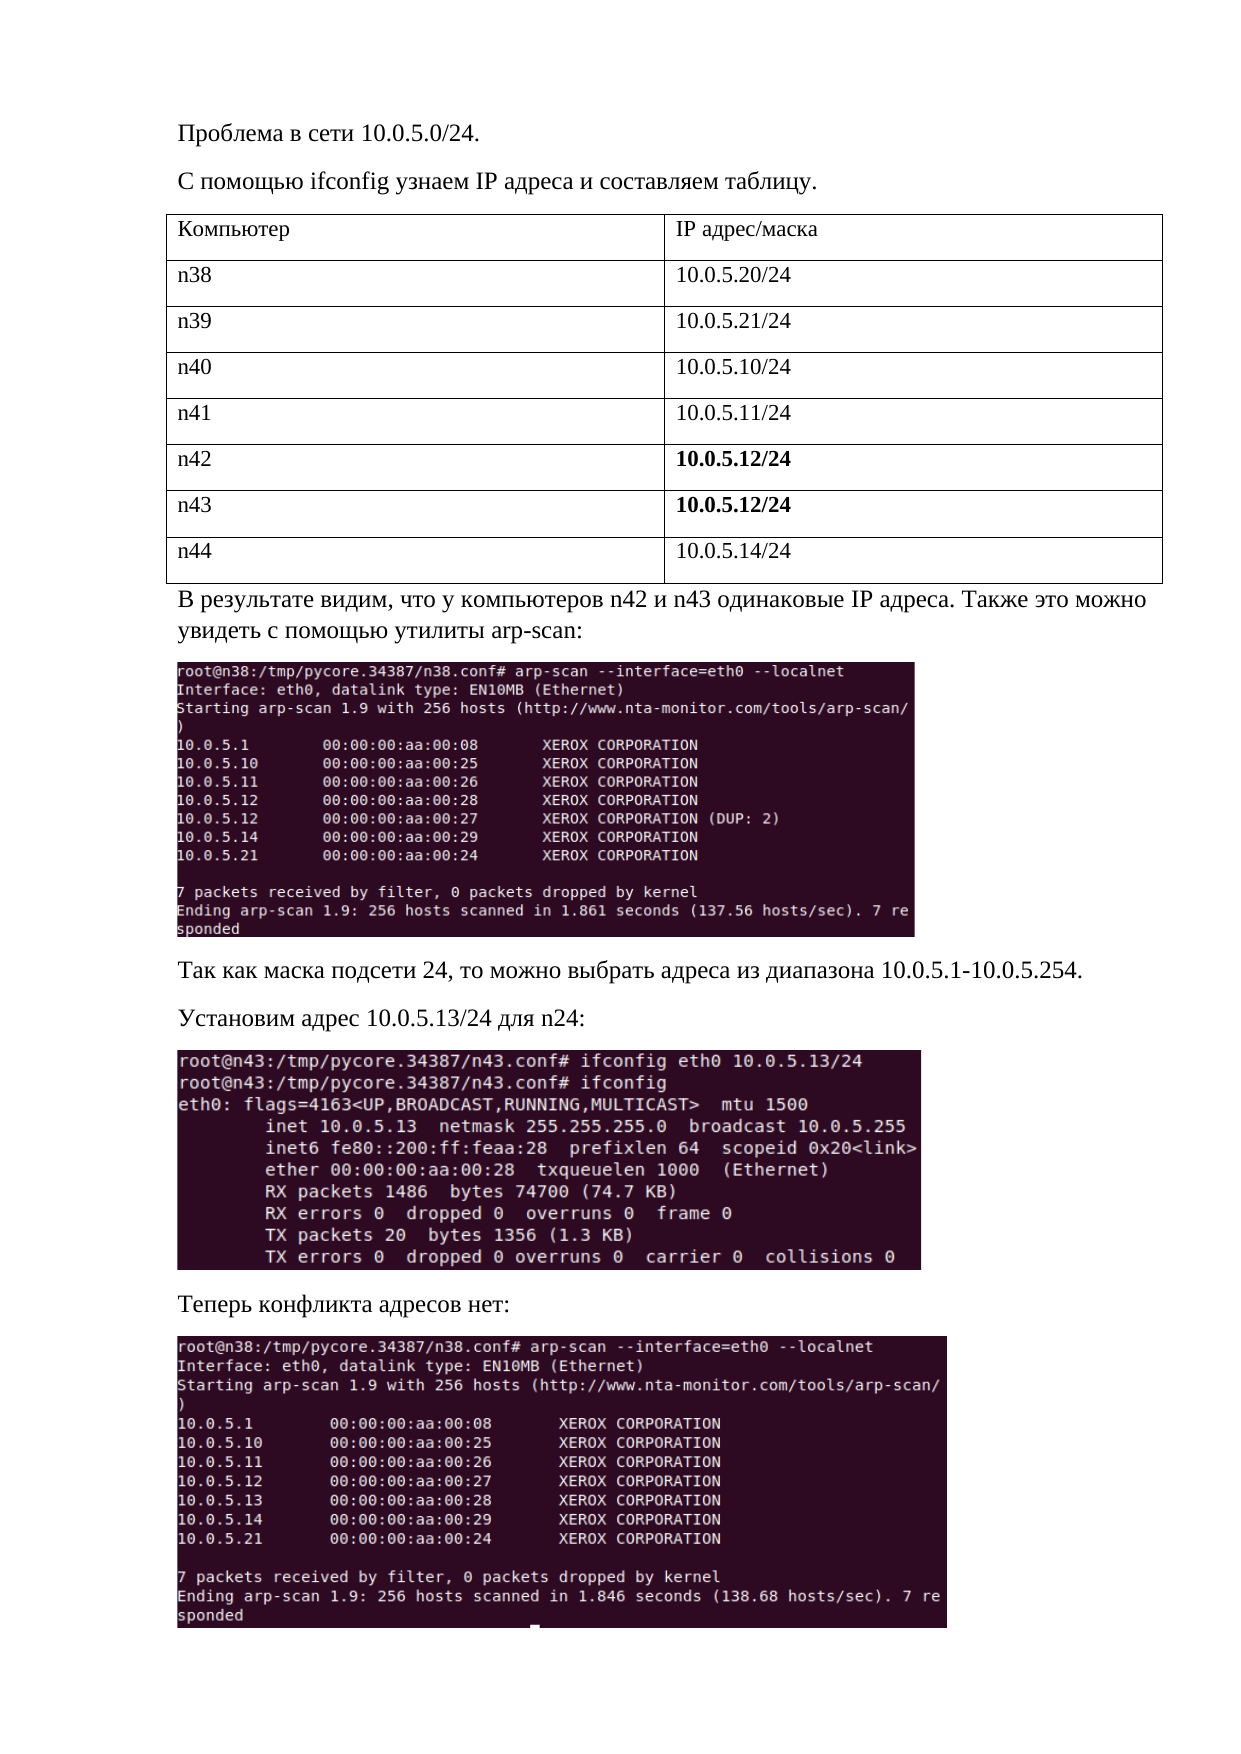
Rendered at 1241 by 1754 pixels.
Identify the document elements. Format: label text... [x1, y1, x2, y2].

table_cell 10.0.5.10/24 [665, 353, 1162, 398]
table_cell 10.0.5.20/24 [665, 261, 1162, 306]
table_cell 10.0.5.12/24 [665, 491, 1162, 537]
text Установим адрес 10.0.5.13/24 для n24: [177, 1003, 1152, 1032]
text Так как маска подсети 24, то можно выбрать адреса из диапазона 10.0.5.1-10.0.5.254. [177, 955, 1152, 984]
table_cell n39 [167, 307, 664, 352]
table_cell 10.0.5.11/24 [665, 399, 1162, 444]
table_header IP адрес/маска [665, 215, 1162, 260]
picture [177, 1336, 947, 1628]
table_cell n40 [167, 353, 664, 398]
text В результате видим, что у компьютеров n42 и n43 одинаковые IP адреса. Также это можно увидеть с помощью утилиты arp-scan: [177, 584, 1152, 643]
picture [177, 1050, 922, 1270]
table_cell n41 [167, 399, 664, 444]
picture [177, 662, 915, 937]
text С помощью ifconfig узнаем IP адреса и составляем таблицу. [177, 166, 1152, 194]
table_cell n42 [167, 445, 664, 490]
text Проблема в сети 10.0.5.0/24. [177, 118, 1152, 147]
table_cell 10.0.5.14/24 [665, 538, 1162, 583]
table_cell n43 [167, 491, 664, 537]
table_cell 10.0.5.12/24 [665, 445, 1162, 490]
table_cell 10.0.5.21/24 [665, 307, 1162, 352]
table_cell n38 [167, 261, 664, 306]
text Теперь конфликта адресов нет: [177, 1289, 1152, 1317]
table_header Компьютер [167, 215, 664, 260]
table_cell n44 [167, 538, 664, 583]
